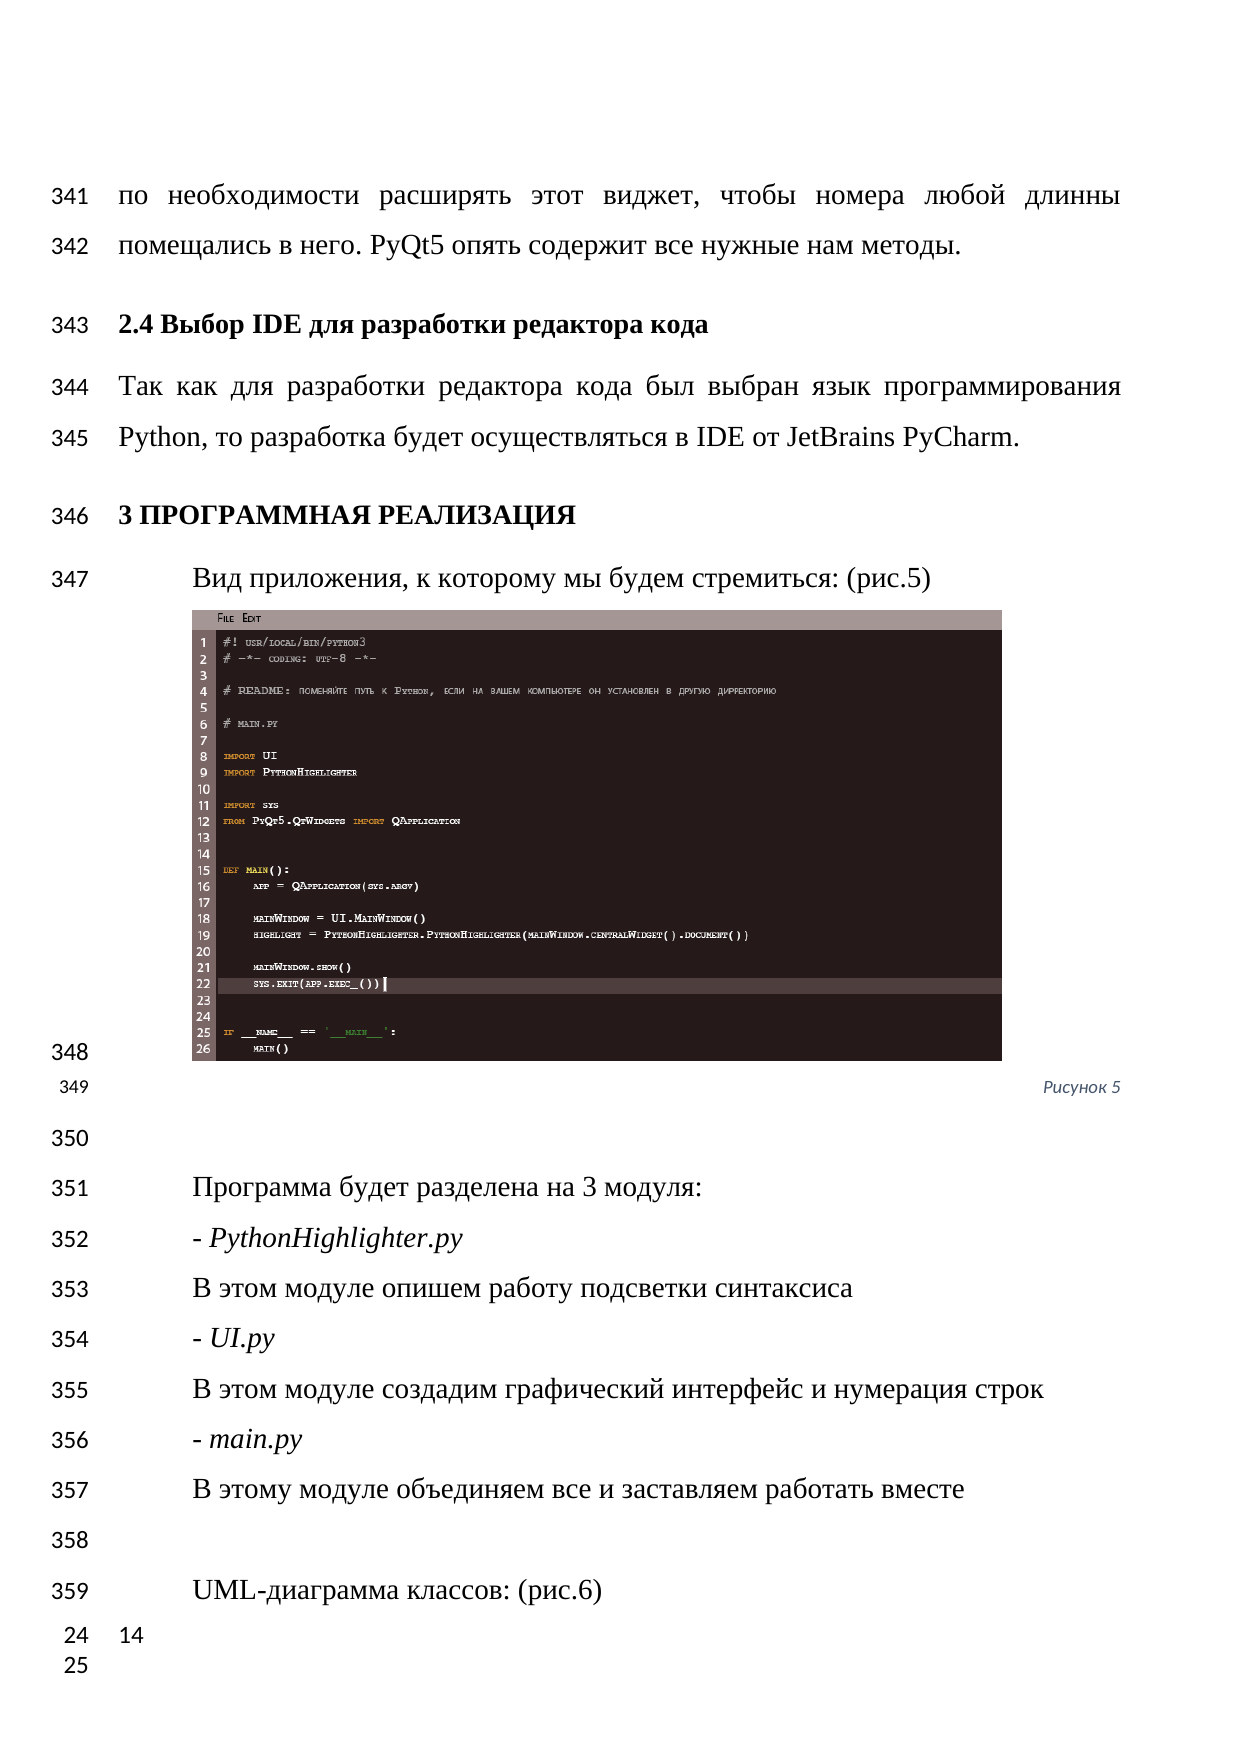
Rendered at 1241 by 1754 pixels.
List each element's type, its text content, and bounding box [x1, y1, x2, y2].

text - PythonHighlighter.py [118, 1220, 1122, 1253]
subtitle 2.4 Выбор IDE для разработки редактора кода [118, 307, 1122, 339]
text - UI.py [118, 1320, 1122, 1354]
picture [192, 610, 1002, 1061]
text - main.py [118, 1421, 1122, 1454]
text В этом модуле опишем работу подсветки синтаксиса [118, 1270, 1122, 1304]
text В этом модуле создадим графический интерфейс и нумерация строк [118, 1371, 1122, 1404]
text UML-диаграмма классов: (рис.6) [118, 1572, 1122, 1606]
text Рисунок 5 [118, 1075, 1122, 1098]
text В этому модуле объединяем все и заставляем работать вместе [118, 1471, 1122, 1505]
text Так как для разработки редактора кода был выбран язык программирования Python, то разработка будет осуществляться в IDE от JetBrains PyCharm. [118, 368, 1122, 452]
subtitle 3 ПРОГРАММНАЯ РЕАЛИЗАЦИЯ [118, 498, 1122, 531]
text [118, 177, 1122, 261]
text Вид приложения, к которому мы будем стремиться: (рис.5) [118, 560, 1122, 593]
text Программа будет разделена на 3 модуля: [118, 1169, 1122, 1203]
